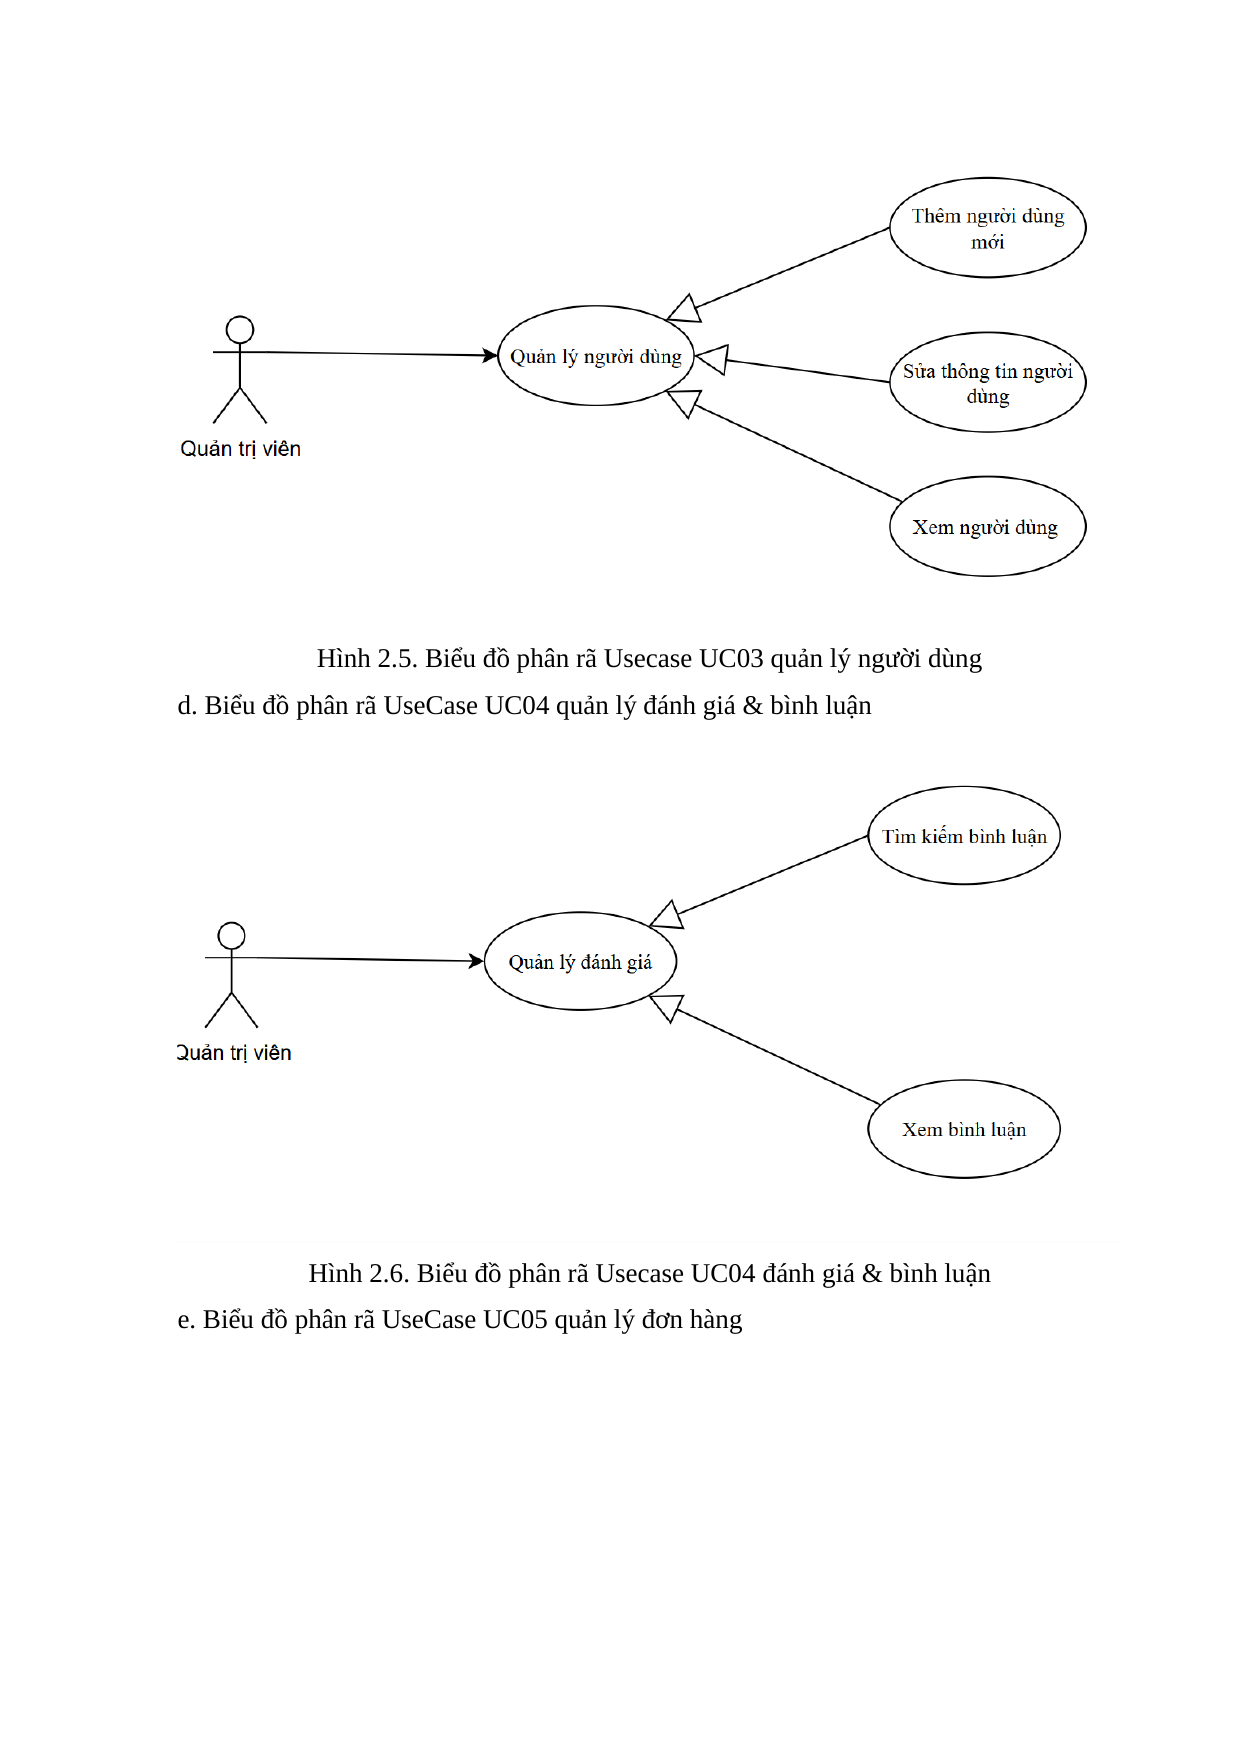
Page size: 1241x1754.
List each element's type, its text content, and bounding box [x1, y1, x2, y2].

text Hình 2.5. Biểu đồ phân rã Usecase UC03 quản lý người dùng [177, 642, 1122, 673]
picture [177, 118, 1123, 628]
text d. Biểu đồ phân rã UseCase UC04 quản lý đánh giá & bình luận [177, 689, 1122, 720]
text e. Biểu đồ phân rã UseCase UC05 quản lý đơn hàng [177, 1303, 1122, 1335]
picture [177, 735, 1123, 1243]
text Hình 2.6. Biểu đồ phân rã Usecase UC04 đánh giá & bình luận [177, 1257, 1122, 1288]
